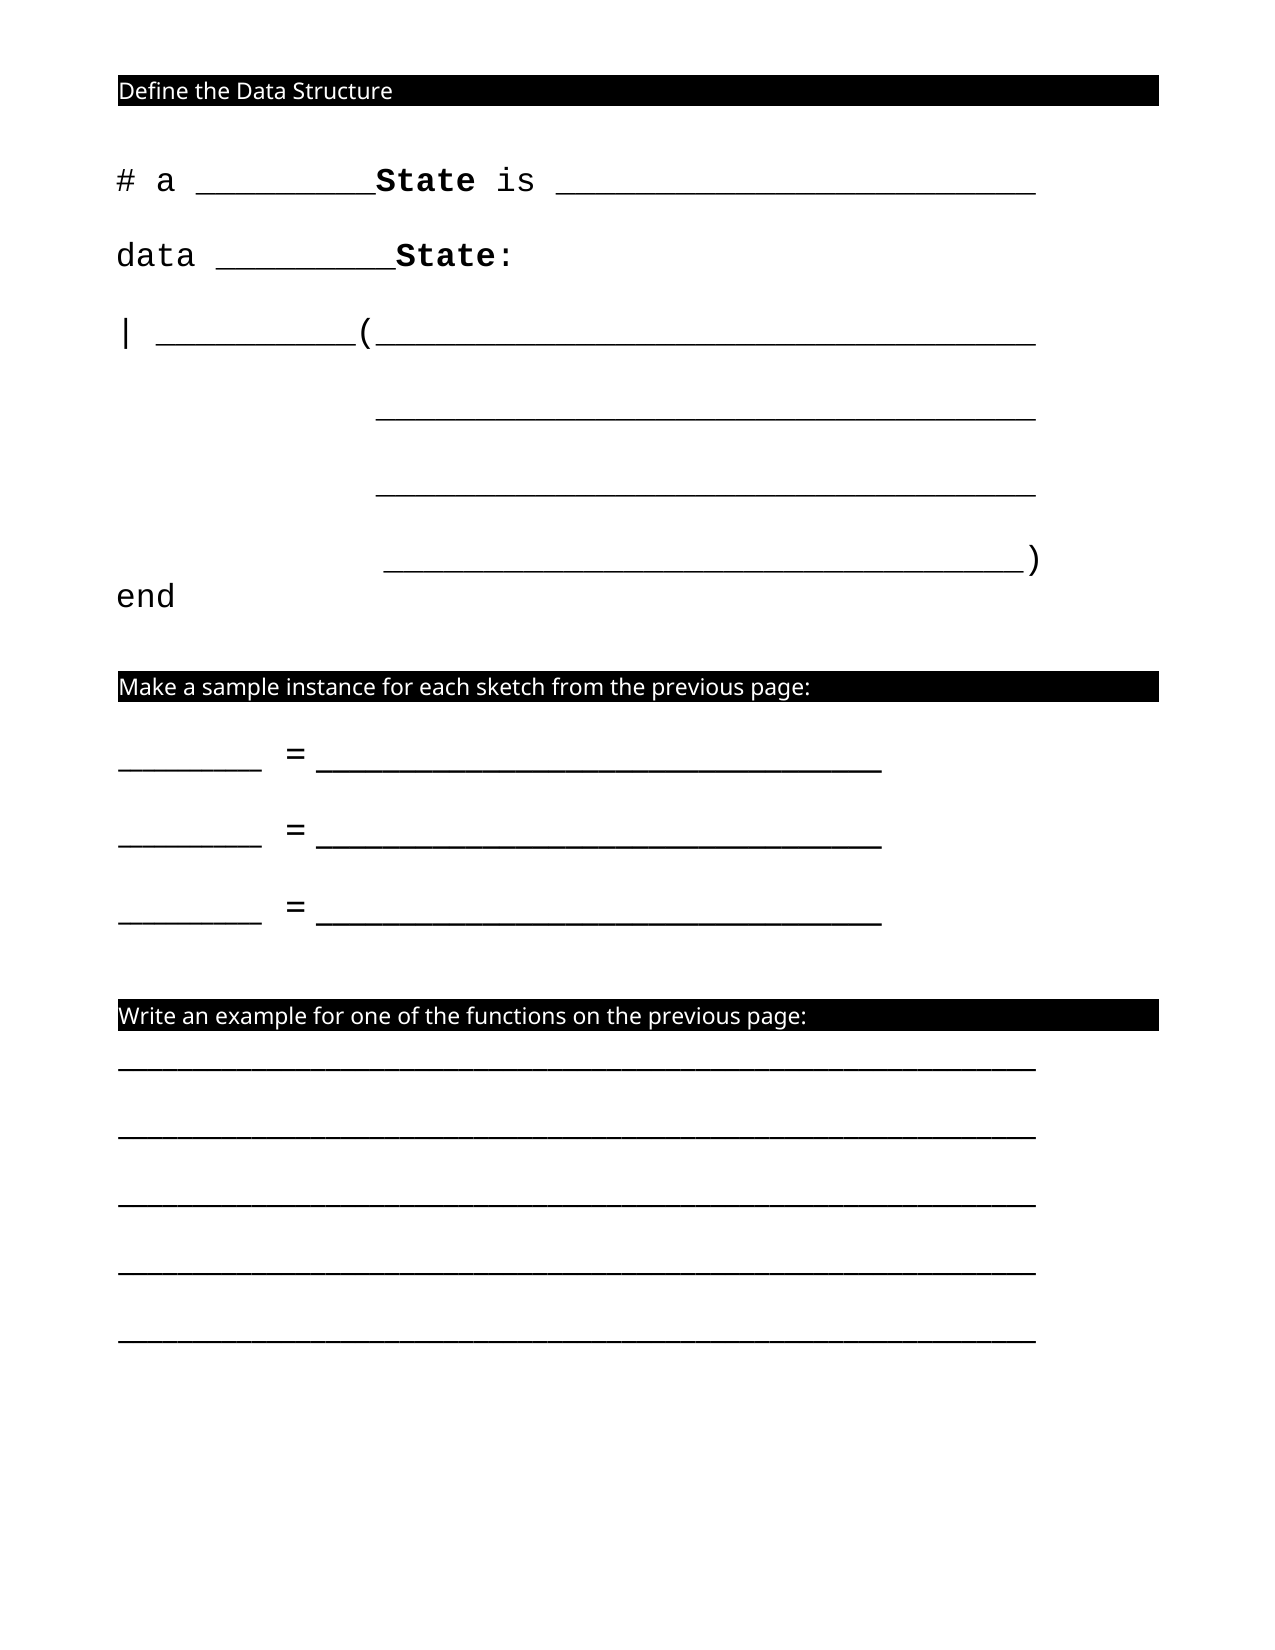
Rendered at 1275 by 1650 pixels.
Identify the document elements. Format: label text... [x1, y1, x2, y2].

text ____________ = __________________________________ [6, 804, 1157, 855]
text ______________________________________________________________ [6, 1167, 1157, 1212]
subtitle Write an example for one of the functions on the previous page: [118, 999, 1159, 1031]
text _________________________________ [116, 390, 1267, 428]
text ______________________________________________________________ [6, 1303, 1157, 1349]
subtitle Define the Data Structure [118, 75, 1159, 106]
text ______________________________________________________________ [6, 1031, 1157, 1076]
text ____________ = __________________________________ [6, 880, 1157, 931]
text ____________ = __________________________________ [6, 727, 1157, 778]
text | __________(_________________________________ [116, 314, 1267, 352]
subtitle Make a sample instance for each sketch from the previous page: [118, 671, 1159, 702]
text ________________________________) [116, 541, 1267, 579]
text # a _________State is ________________________ [116, 163, 1267, 201]
text ______________________________________________________________ [6, 1235, 1157, 1281]
text _________________________________ [116, 466, 1267, 504]
text end [116, 579, 1267, 617]
text ______________________________________________________________ [6, 1099, 1157, 1144]
text data _________State: [116, 239, 1267, 277]
